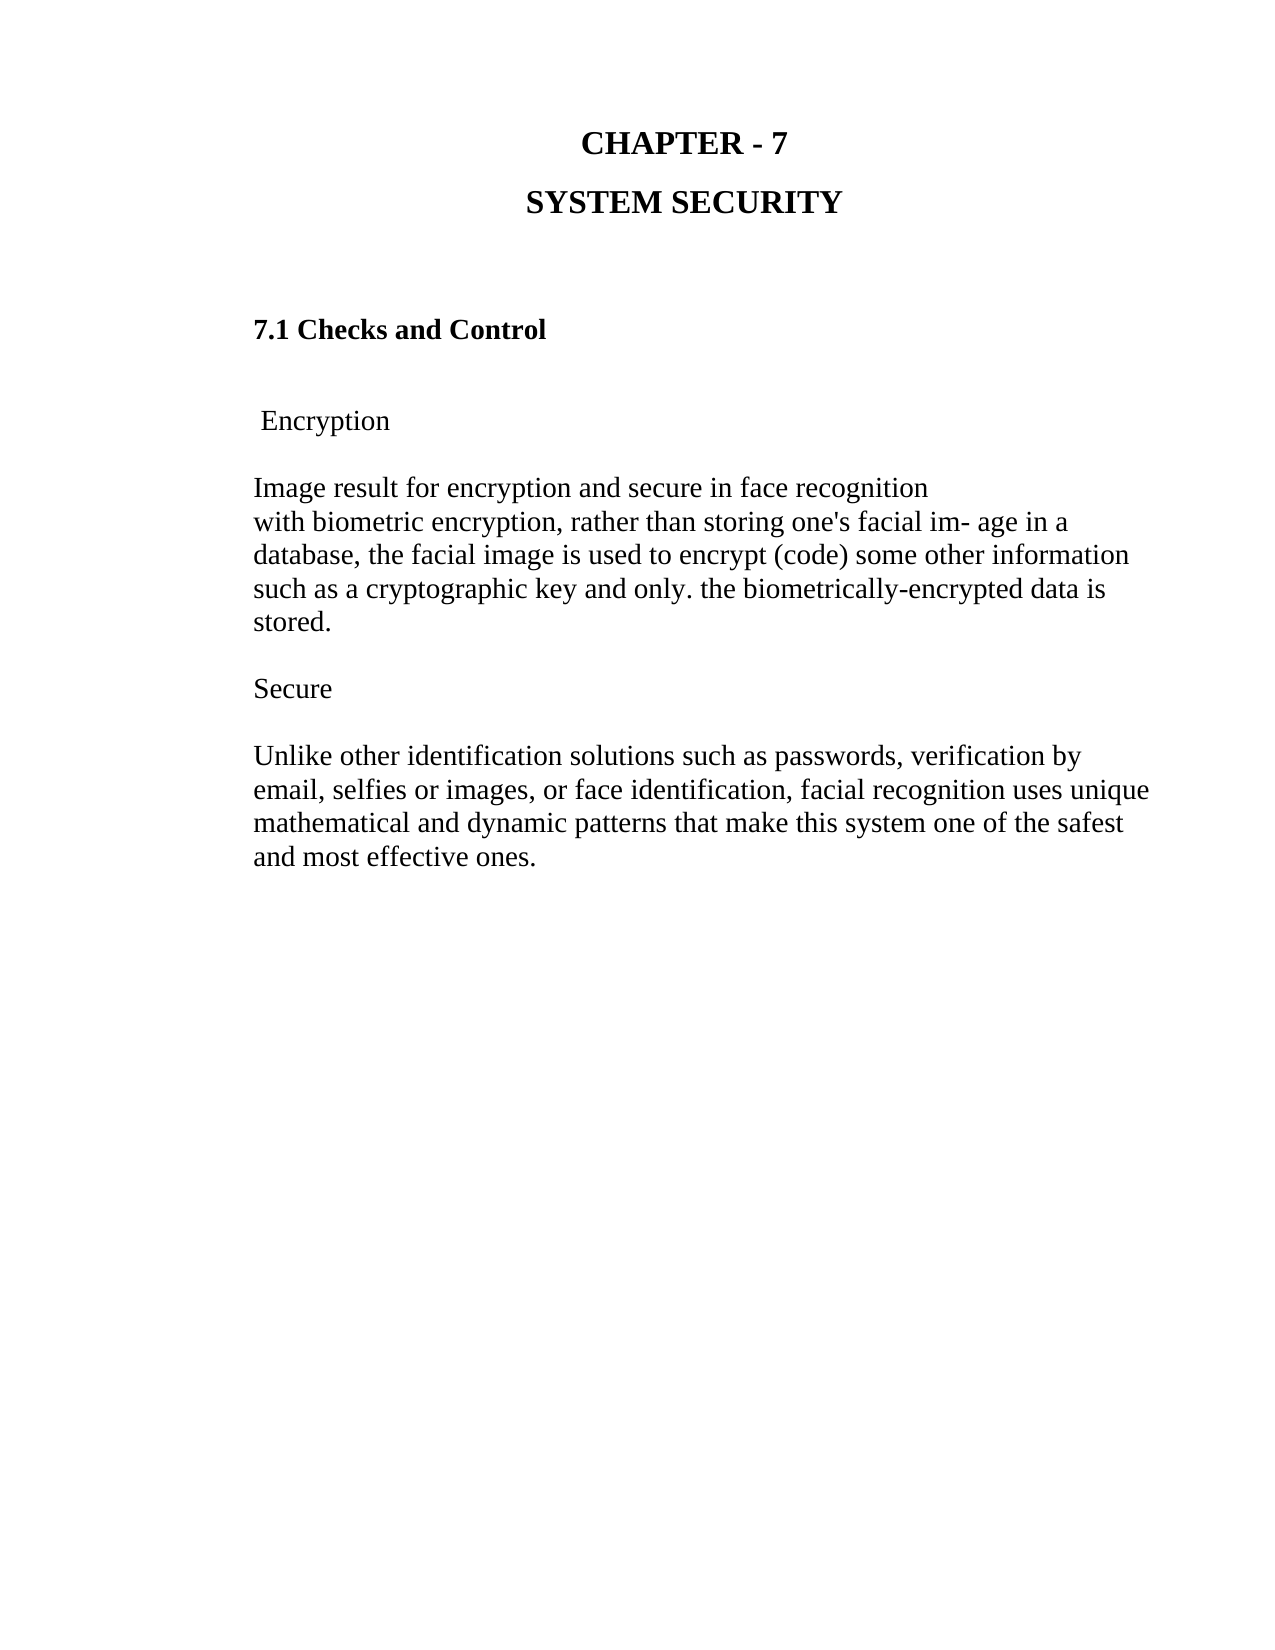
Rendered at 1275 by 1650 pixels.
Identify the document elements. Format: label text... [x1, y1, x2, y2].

text Unlike other identification solutions such as passwords, verification by email, selfies or images, or face identification, facial recognition uses unique mathematical and dynamic patterns that make this system one of the safest and most effective ones. [253, 738, 1153, 873]
text Encryption [178, 403, 1153, 437]
text CHAPTER - 7 [141, 123, 1228, 161]
text Secure [253, 671, 1153, 705]
text with biometric encryption, rather than storing one's facial im- age in a database, the facial image is used to encrypt (code) some other information such as a cryptographic key and only. the biometrically-encrypted data is stored. [253, 504, 1153, 638]
text Image result for encryption and secure in face recognition [178, 470, 1153, 504]
text SYSTEM SECURITY [141, 182, 1228, 221]
text 7.1 Checks and Control [178, 312, 1153, 346]
